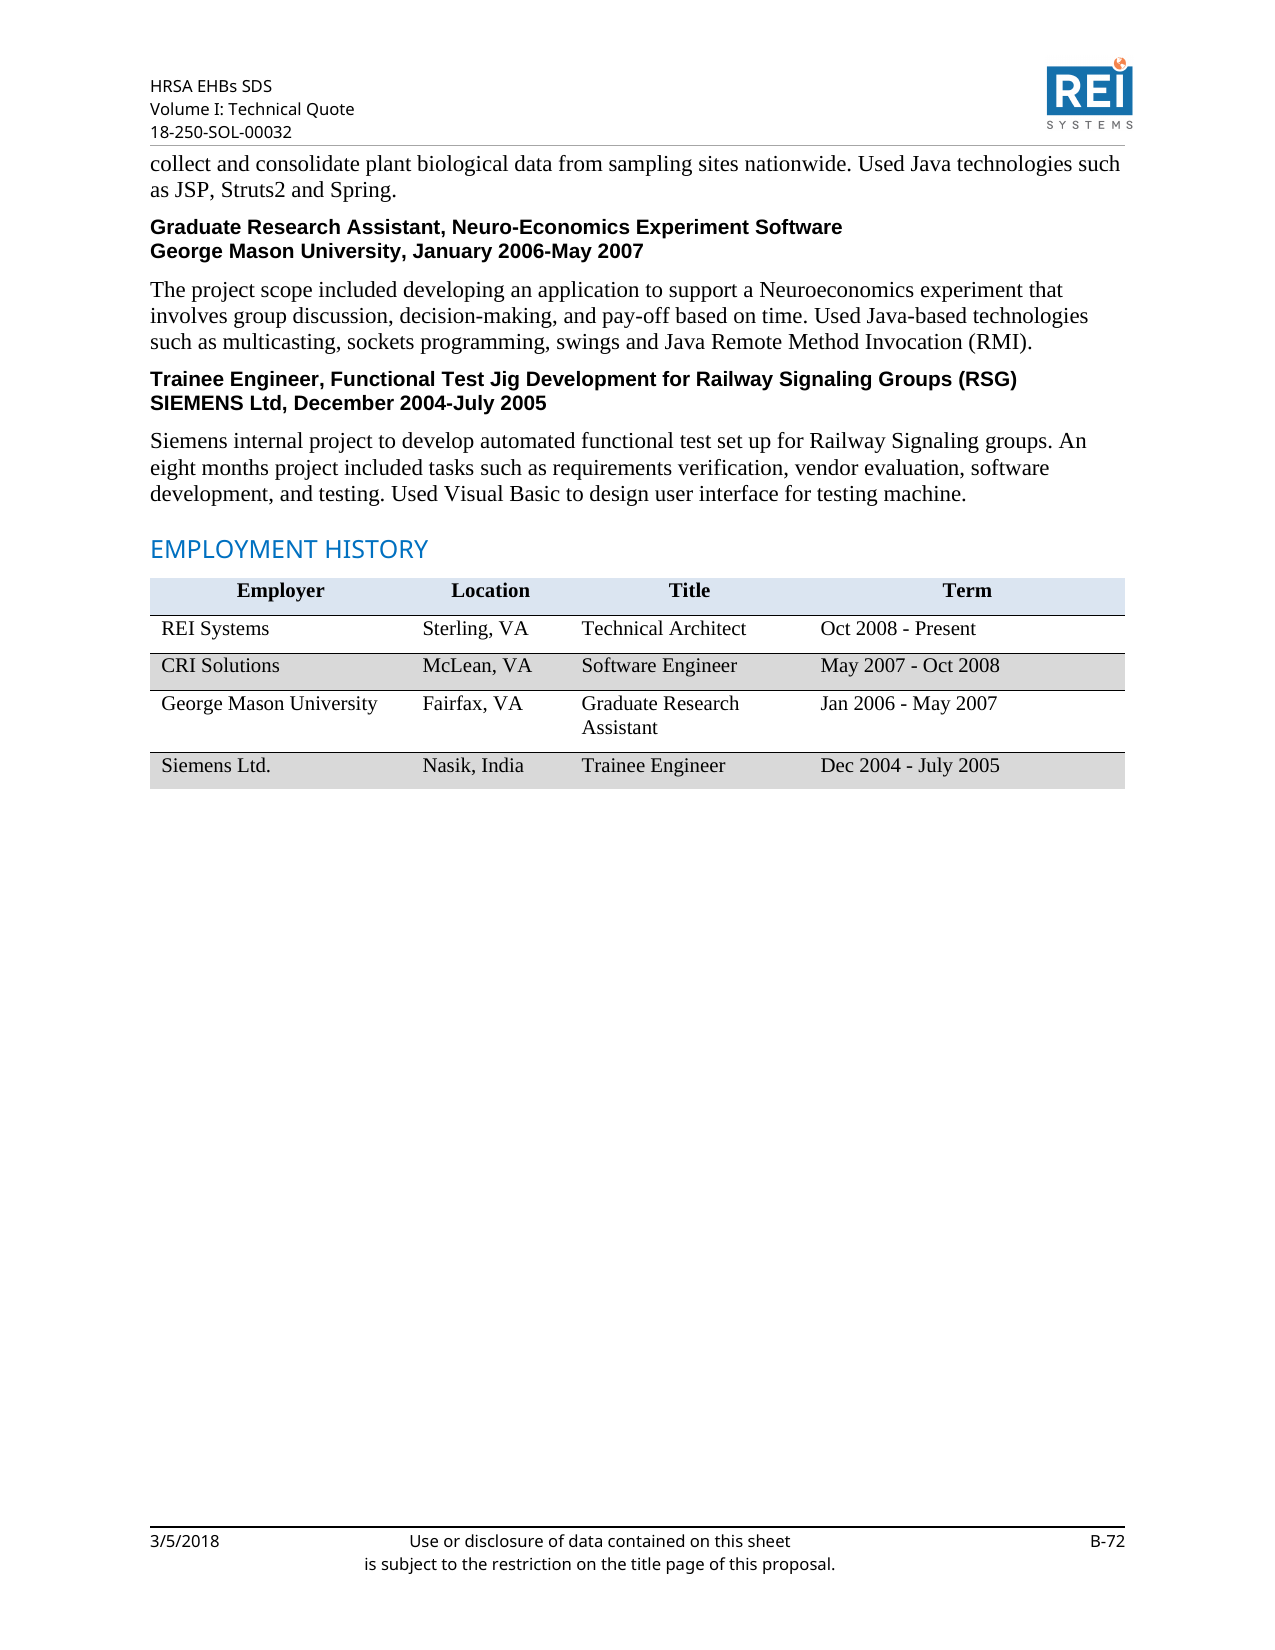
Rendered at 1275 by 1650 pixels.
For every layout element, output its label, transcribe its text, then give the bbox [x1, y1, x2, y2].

picture [1045, 55, 1135, 131]
text The project scope included developing an application to support a Neuroeconomics experiment that involves group discussion, decision-making, and pay-off based on time. Used Java-based technologies such as multicasting, sockets programming, swings and Java Remote Method Invocation (RMI). [150, 276, 1125, 355]
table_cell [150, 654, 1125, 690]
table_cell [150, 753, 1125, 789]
title Trainee Engineer, Functional Test Jig Development for Railway Signaling Groups (RSG) SIEMENS Ltd, December 2004-July 2005 [150, 367, 1125, 415]
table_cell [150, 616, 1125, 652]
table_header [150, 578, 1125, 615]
title Graduate Research Assistant, Neuro-Economics Experiment Software George Mason University, January 2006-May 2007 [150, 215, 1125, 263]
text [150, 150, 1125, 203]
text Siemens internal project to develop automated functional test set up for Railway Signaling groups. An eight months project included tasks such as requirements verification, vendor evaluation, software development, and testing. Used Visual Basic to design user interface for testing machine. [150, 428, 1125, 507]
subtitle Employment History [150, 532, 1125, 566]
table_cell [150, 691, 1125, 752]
